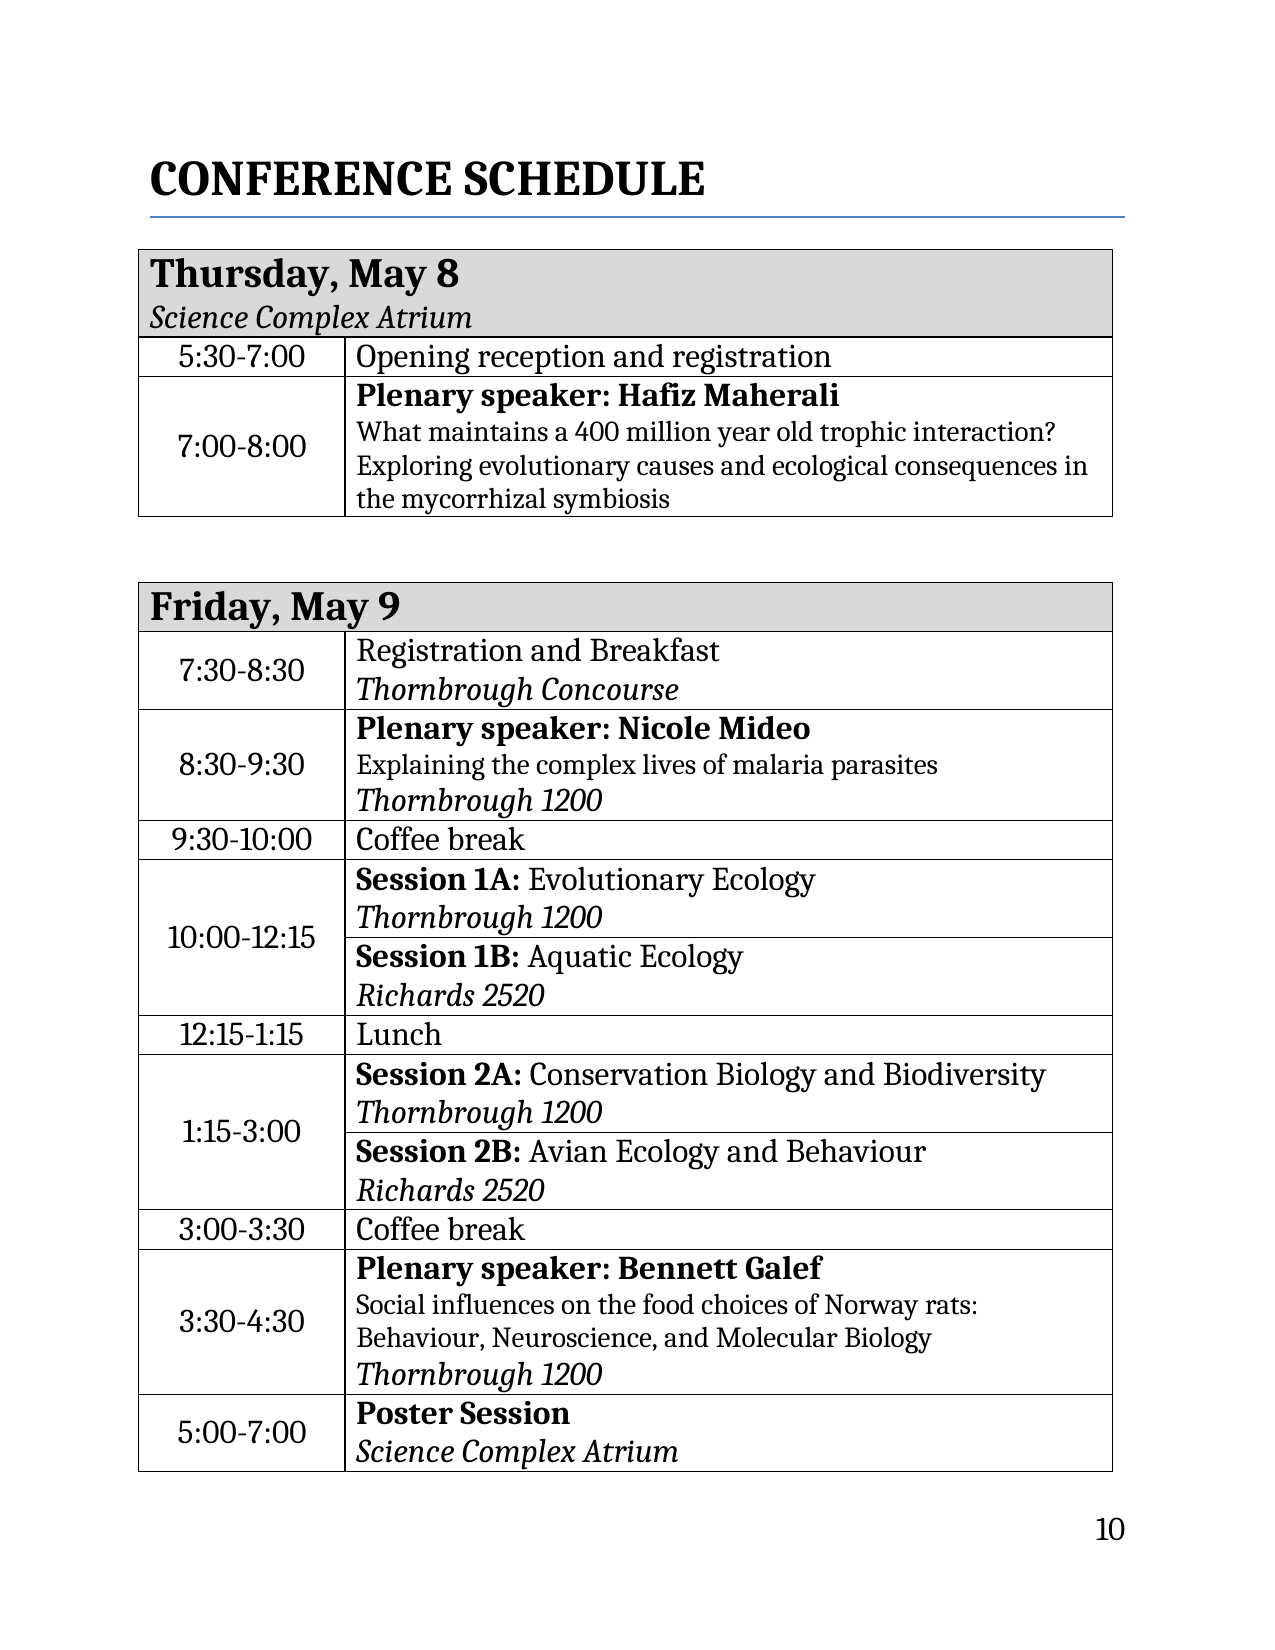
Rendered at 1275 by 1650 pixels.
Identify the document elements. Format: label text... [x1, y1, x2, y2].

table_cell 9:30-10:00 [139, 821, 344, 859]
table_cell Plenary speaker: Nicole Mideo Explaining the complex lives of malaria parasites Thornbrough 1200 [346, 710, 1112, 820]
table_cell Session 1A: Evolutionary Ecology Thornbrough 1200 [346, 860, 1112, 937]
table_cell Registration and Breakfast Thornbrough Concourse [346, 632, 1112, 708]
table_cell Coffee break [346, 821, 1112, 859]
table_cell Plenary speaker: Hafiz Maherali What maintains a 400 million year old trophic interaction? Exploring evolutionary causes and ecological consequences in the mycorrhizal symbiosis [346, 377, 1112, 516]
table_cell 7:30-8:30 [139, 632, 344, 708]
table_header Friday, May 9 [139, 583, 1112, 631]
table_cell 1:15-3:00 [139, 1055, 344, 1209]
table_header Thursday, May 8 Science Complex Atrium [139, 250, 1112, 336]
table_cell Poster Session Science Complex Atrium [346, 1395, 1112, 1471]
table_cell 7:00-8:00 [139, 377, 344, 516]
table_cell 5:30-7:00 [139, 338, 344, 376]
table_cell 8:30-9:30 [139, 710, 344, 820]
table_cell 10:00-12:15 [139, 860, 344, 1014]
table_cell Lunch [346, 1016, 1112, 1054]
table_cell 5:00-7:00 [139, 1395, 344, 1471]
table_cell Session 1B: Aquatic Ecology Richards 2520 [346, 938, 1112, 1014]
table_cell Coffee break [346, 1210, 1112, 1249]
table_cell 12:15-1:15 [139, 1016, 344, 1054]
table_cell Opening reception and registration [346, 338, 1112, 376]
table_cell 3:30-4:30 [139, 1250, 344, 1393]
table_cell Plenary speaker: Bennett Galef Social influences on the food choices of Norway rats: Behaviour, Neuroscience, and Molecular Biology Thornbrough 1200 [346, 1250, 1112, 1393]
title CONFERENCE SCHEDULE [150, 150, 1125, 216]
table_cell Session 2A: Conservation Biology and Biodiversity Thornbrough 1200 [346, 1055, 1112, 1132]
table_cell 3:00-3:30 [139, 1210, 344, 1249]
table_cell Session 2B: Avian Ecology and Behaviour Richards 2520 [346, 1133, 1112, 1209]
